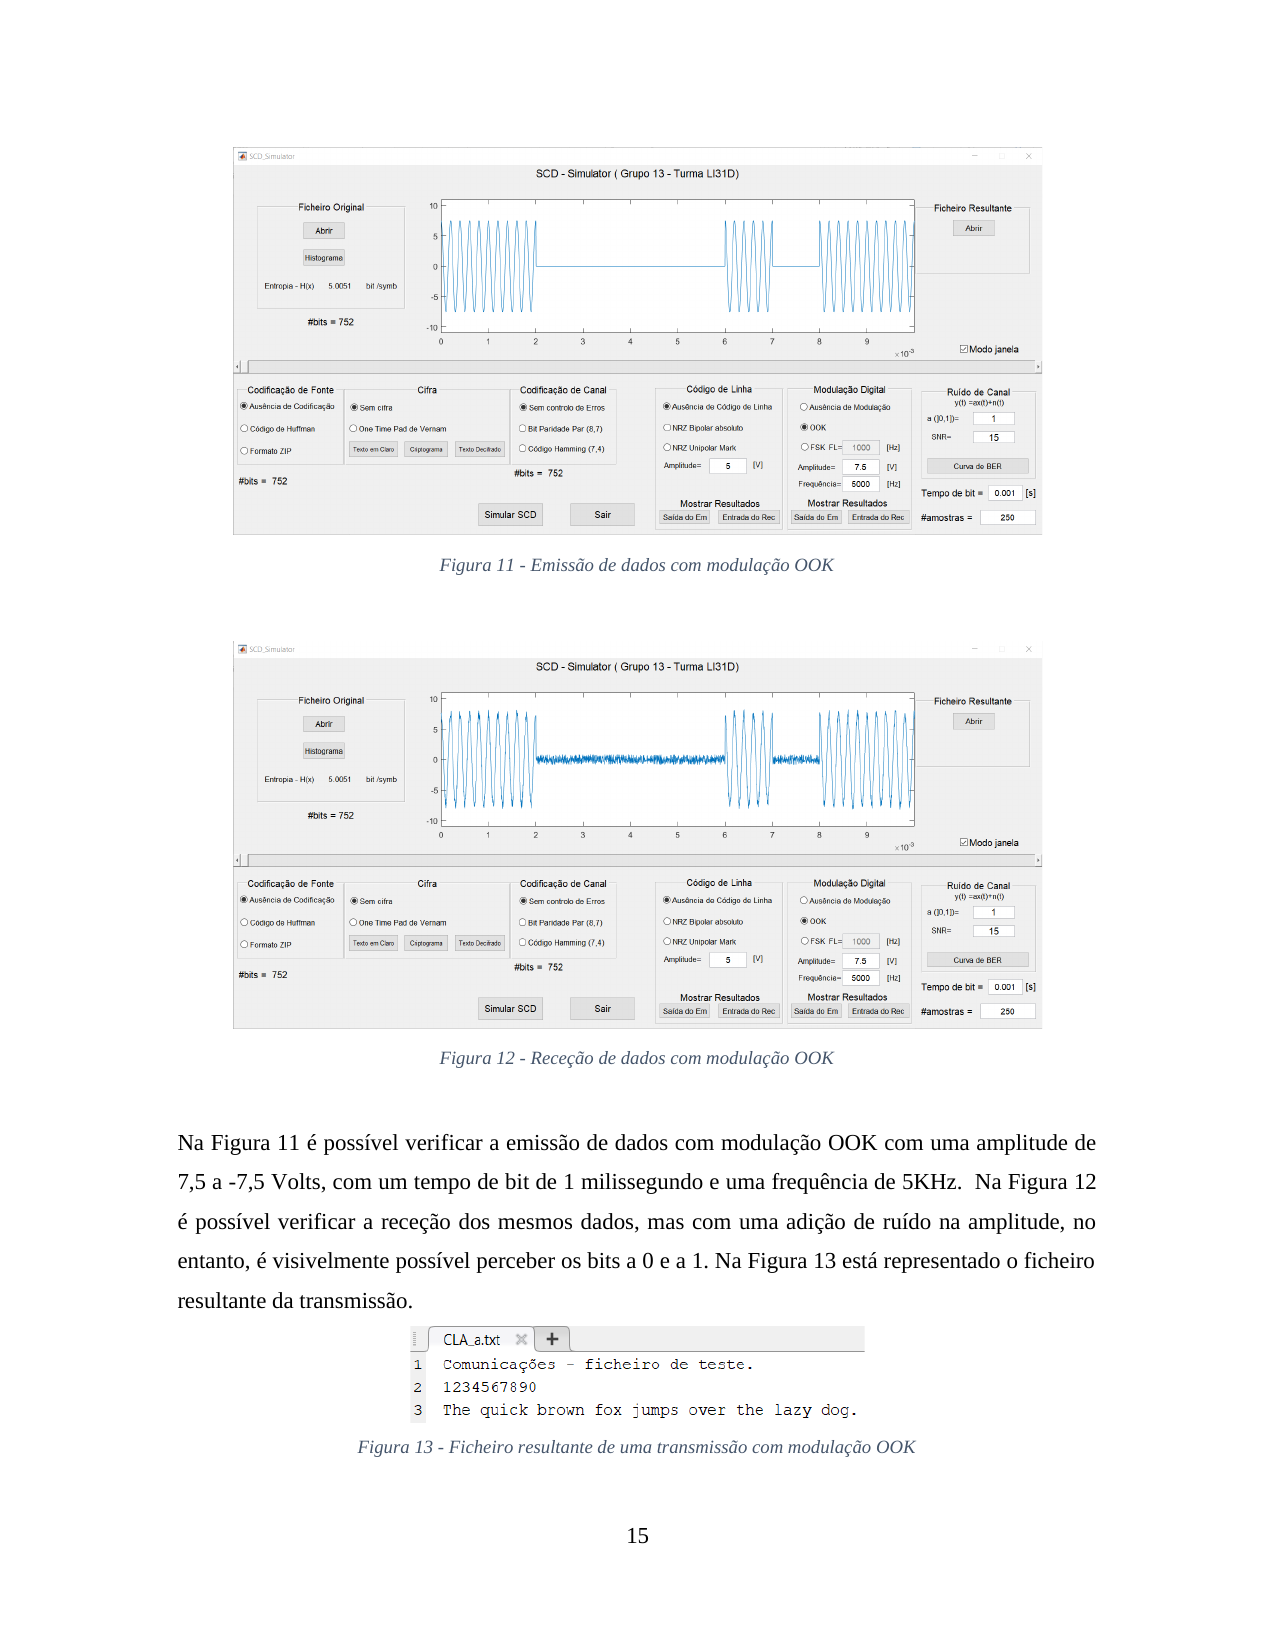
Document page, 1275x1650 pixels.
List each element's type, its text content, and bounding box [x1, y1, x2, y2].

picture [233, 147, 1043, 535]
text Na Figura 11 é possível verificar a emissão de dados com modulação OOK com uma amplitude de 7,5 a -7,5 Volts, com um tempo de bit de 1 milissegundo e uma frequência de 5KHz. Na Figura 12 é possível verificar a receção dos mesmos dados, mas com uma adição de ruído na amplitude, no entanto, é visivelmente possível perceber os bits a 0 e a 1. Na Figura 13 está representado o ficheiro resultante da transmissão. [177, 1129, 1098, 1313]
picture [410, 1326, 865, 1423]
picture [233, 641, 1043, 1029]
